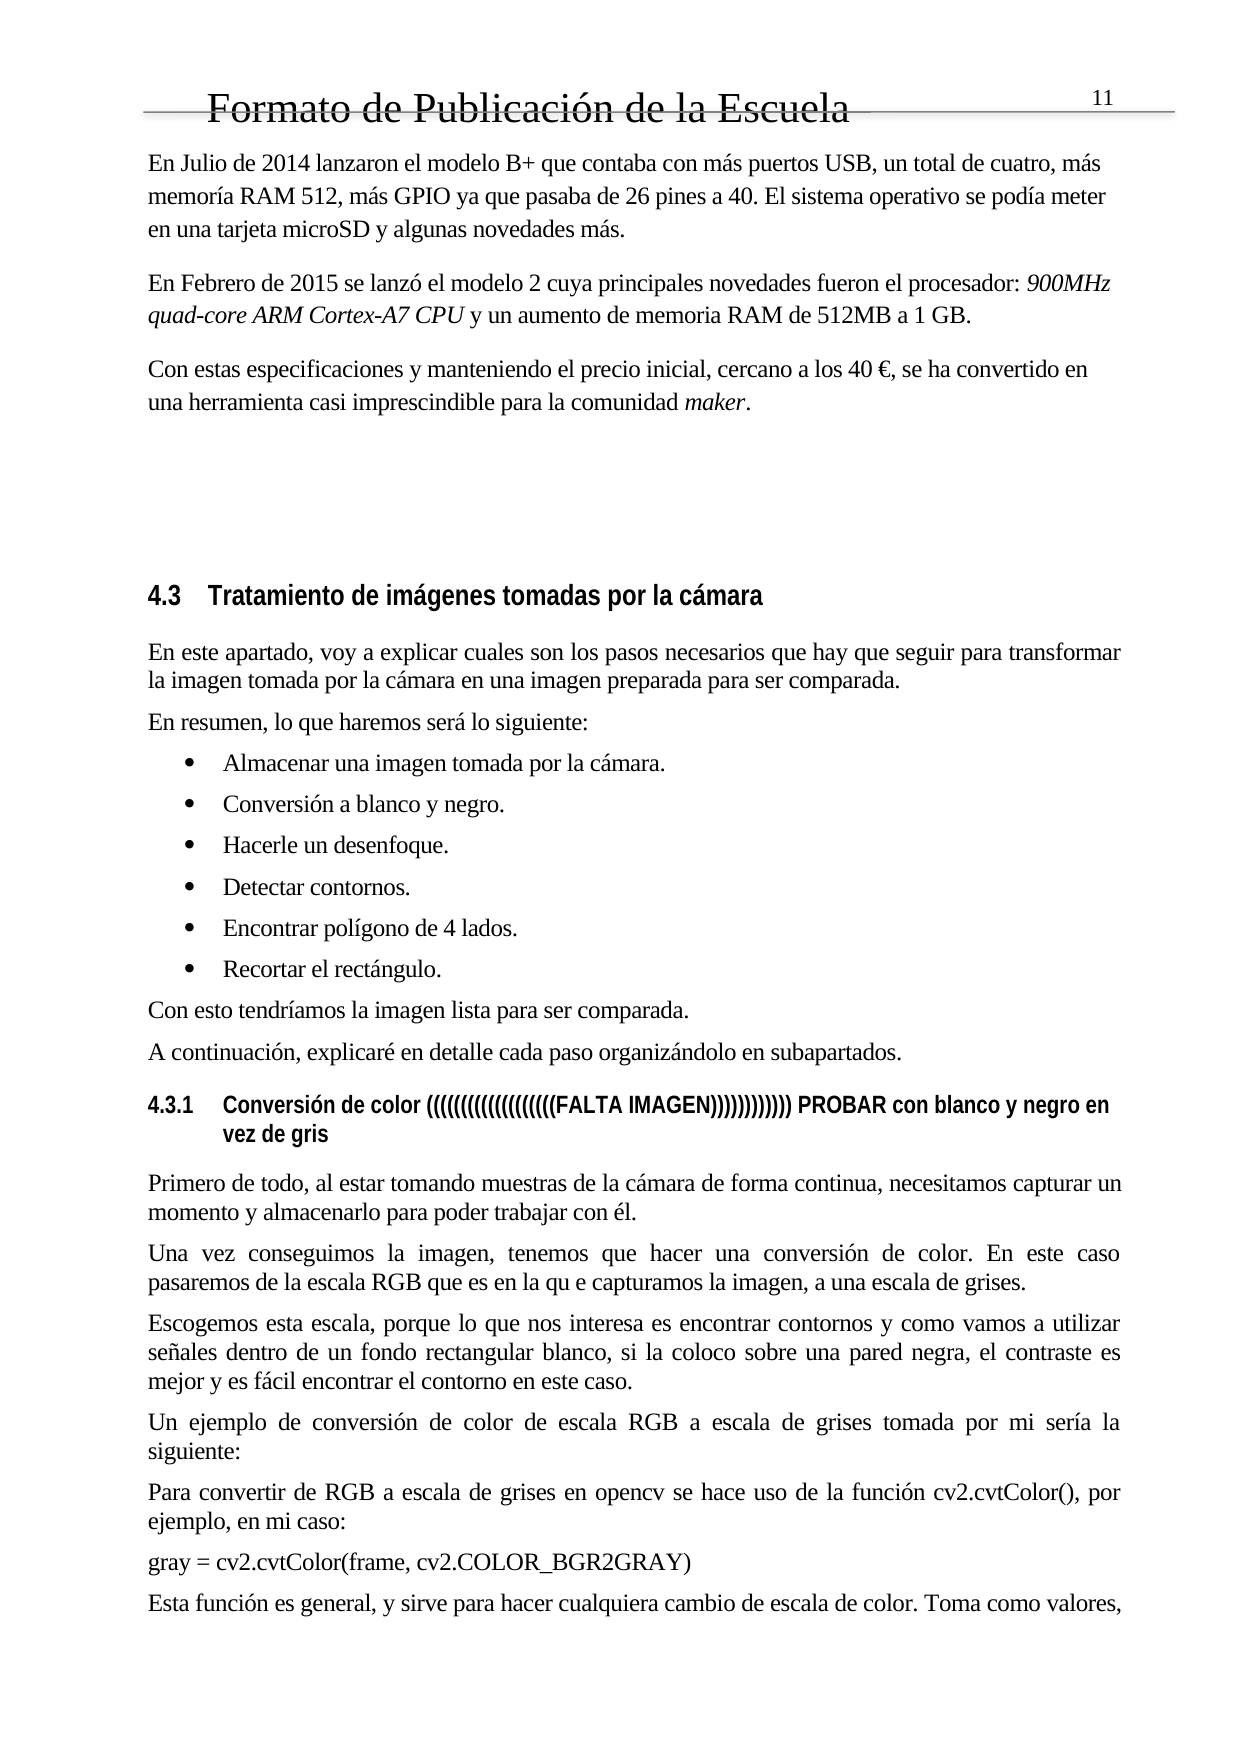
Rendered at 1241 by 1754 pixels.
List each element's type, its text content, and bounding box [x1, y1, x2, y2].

text En resumen, lo que haremos será lo siguiente: [148, 707, 1122, 735]
text Con esto tendríamos la imagen lista para ser comparada. [148, 995, 1122, 1024]
text Primero de todo, al estar tomando muestras de la cámara de forma continua, necesitamos capturar un momento y almacenarlo para poder trabajar con él. [148, 1168, 1122, 1226]
text gray = cv2.cvtColor(frame, cv2.COLOR_BGR2GRAY) [148, 1547, 1122, 1576]
text Una vez conseguimos la imagen, tenemos que hacer una conversión de color. En este caso pasaremos de la escala RGB que es en la qu e capturamos la imagen, a una escala de grises. [148, 1238, 1122, 1296]
list Detectar contornos. [185, 872, 1122, 900]
text Para convertir de RGB a escala de grises en opencv se hace uso de la función cv2.cvtColor(), por ejemplo, en mi caso: [148, 1477, 1122, 1535]
list Recortar el rectángulo. [185, 954, 1122, 983]
subtitle Tratamiento de imágenes tomadas por la cámara [148, 578, 1123, 612]
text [148, 1588, 1122, 1617]
text Con estas especificaciones y manteniendo el precio inicial, cercano a los 40 €, se ha convertido en una herramienta casi imprescindible para la comunidad maker. [148, 354, 1122, 416]
list Hacerle un desenfoque. [185, 830, 1122, 859]
text Escogemos esta escala, porque lo que nos interesa es encontrar contornos y como vamos a utilizar señales dentro de un fondo rectangular blanco, si la coloco sobre una pared negra, el contraste es mejor y es fácil encontrar el contorno en este caso. [148, 1308, 1122, 1395]
text En Julio de 2014 lanzaron el modelo B+ que contaba con más puertos USB, un total de cuatro, más memoría RAM 512, más GPIO ya que pasaba de 26 pines a 40. El sistema operativo se podía meter en una tarjeta microSD y algunas novedades más. [148, 148, 1122, 242]
list Conversión a blanco y negro. [185, 789, 1122, 818]
list Almacenar una imagen tomada por la cámara. [185, 748, 1122, 777]
subtitle Conversión de color (((((((((((((((((((FALTA IMAGEN)))))))))))) PROBAR con blanco y negro en vez de gris [148, 1090, 1122, 1148]
text En Febrero de 2015 se lanzó el modelo 2 cuya principales novedades fueron el procesador: 900MHz quad-core ARM Cortex-A7 CPU y un aumento de memoria RAM de 512MB a 1 GB. [148, 268, 1122, 329]
text A continuación, explicaré en detalle cada paso organizándolo en subapartados. [148, 1037, 1122, 1065]
text En este apartado, voy a explicar cuales son los pasos necesarios que hay que seguir para transformar la imagen tomada por la cámara en una imagen preparada para ser comparada. [148, 637, 1122, 694]
list Encontrar polígono de 4 lados. [185, 913, 1122, 942]
text Un ejemplo de conversión de color de escala RGB a escala de grises tomada por mi sería la siguiente: [148, 1407, 1122, 1465]
